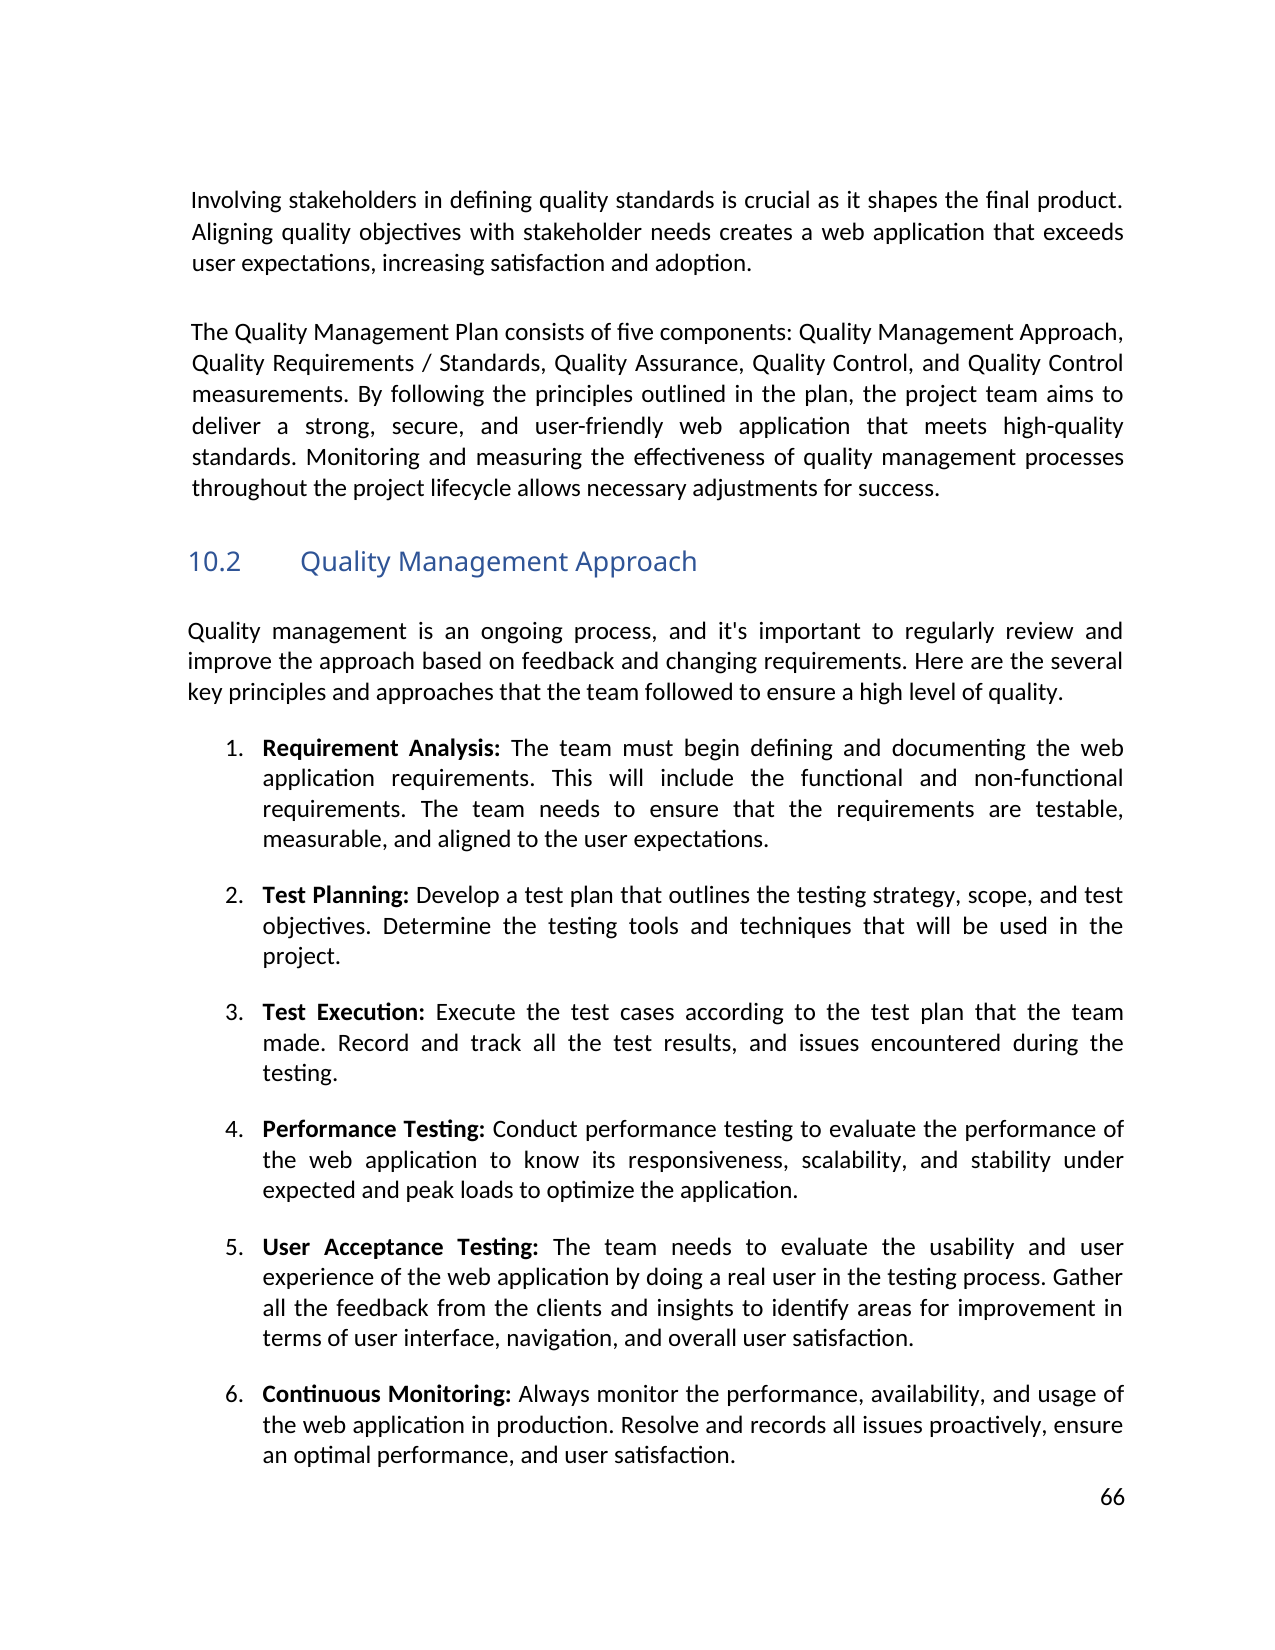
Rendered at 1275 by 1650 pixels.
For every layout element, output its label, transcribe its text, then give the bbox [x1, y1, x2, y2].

list User Acceptance Testing: The team needs to evaluate the usability and user experience of the web application by doing a real user in the testing process. Gather all the feedback from the clients and insights to identify areas for improvement in terms of user interface, navigation, and overall user satisfaction. [225, 1231, 1125, 1353]
list Test Planning: Develop a test plan that outlines the testing strategy, scope, and test objectives. Determine the testing tools and techniques that will be used in the project. [225, 879, 1125, 971]
text Involving stakeholders in defining quality standards is crucial as it shapes the final product. Aligning quality objectives with stakeholder needs creates a web application that exceeds user expectations, increasing satisfaction and adoption. [191, 184, 1125, 278]
list Continuous Monitoring: Always monitor the performance, availability, and usage of the web application in production. Resolve and records all issues proactively, ensure an optimal performance, and user satisfaction. [225, 1378, 1125, 1470]
text The Quality Management Plan consists of five components: Quality Management Approach, Quality Requirements / Standards, Quality Assurance, Quality Control, and Quality Control measurements. By following the principles outlined in the plan, the project team aims to deliver a strong, secure, and user-friendly web application that meets high-quality standards. Monitoring and measuring the effectiveness of quality management processes throughout the project lifecycle allows necessary adjustments for success. [191, 316, 1125, 503]
list Performance Testing: Conduct performance testing to evaluate the performance of the web application to know its responsiveness, scalability, and stability under expected and peak loads to optimize the application. [225, 1114, 1125, 1205]
subtitle Quality Management Approach [187, 542, 1125, 579]
list Requirement Analysis: The team must begin defining and documenting the web application requirements. This will include the functional and non-functional requirements. The team needs to ensure that the requirements are testable, measurable, and aligned to the user expectations. [225, 732, 1125, 854]
text Quality management is an ongoing process, and it's important to regularly review and improve the approach based on feedback and changing requirements. Here are the several key principles and approaches that the team followed to ensure a high level of quality. [187, 615, 1125, 706]
list Test Execution: Execute the test cases according to the test plan that the team made. Record and track all the test results, and issues encountered during the testing. [225, 997, 1125, 1088]
